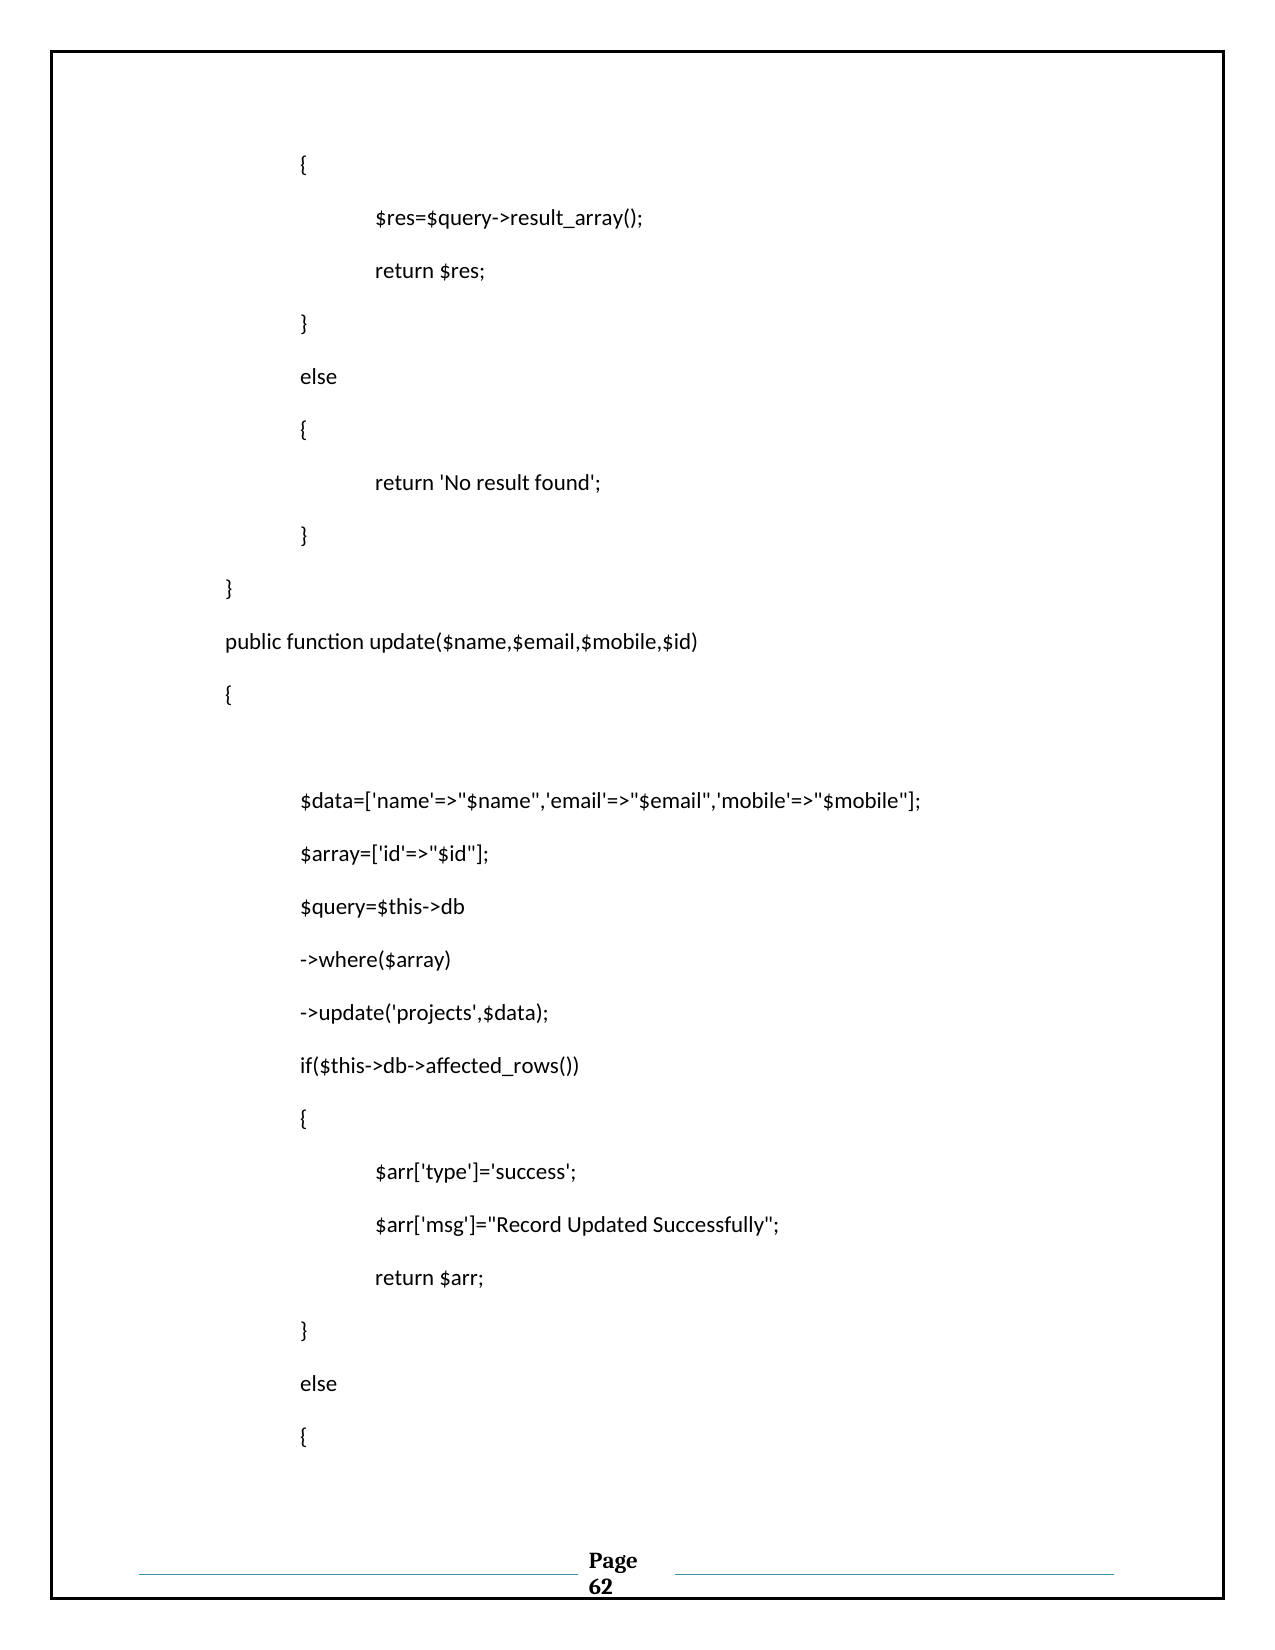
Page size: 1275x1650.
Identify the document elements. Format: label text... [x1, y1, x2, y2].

text } [150, 521, 1125, 549]
text ->update('projects',$data); [150, 998, 1125, 1026]
text else [150, 1369, 1125, 1397]
text { [150, 150, 1125, 178]
text { [150, 415, 1125, 443]
text $array=['id'=>"$id"]; [150, 839, 1125, 867]
text if($this->db->affected_rows()) [150, 1051, 1125, 1079]
text $arr['msg']="Record Updated Successfully"; [150, 1210, 1125, 1238]
text $arr['type']='success'; [150, 1157, 1125, 1185]
text else [150, 362, 1125, 390]
text } [150, 309, 1125, 337]
text { [150, 680, 1125, 708]
text } [150, 1316, 1125, 1344]
text { [150, 1104, 1125, 1132]
text } [150, 574, 1125, 602]
text return $arr; [150, 1263, 1125, 1291]
text $res=$query->result_array(); [150, 203, 1125, 231]
text { [150, 1422, 1125, 1451]
text $data=['name'=>"$name",'email'=>"$email",'mobile'=>"$mobile"]; [150, 786, 1125, 814]
text public function update($name,$email,$mobile,$id) [150, 627, 1125, 655]
text $query=$this->db [150, 892, 1125, 920]
text ->where($array) [150, 945, 1125, 973]
text return $res; [150, 256, 1125, 284]
text return 'No result found'; [150, 468, 1125, 496]
